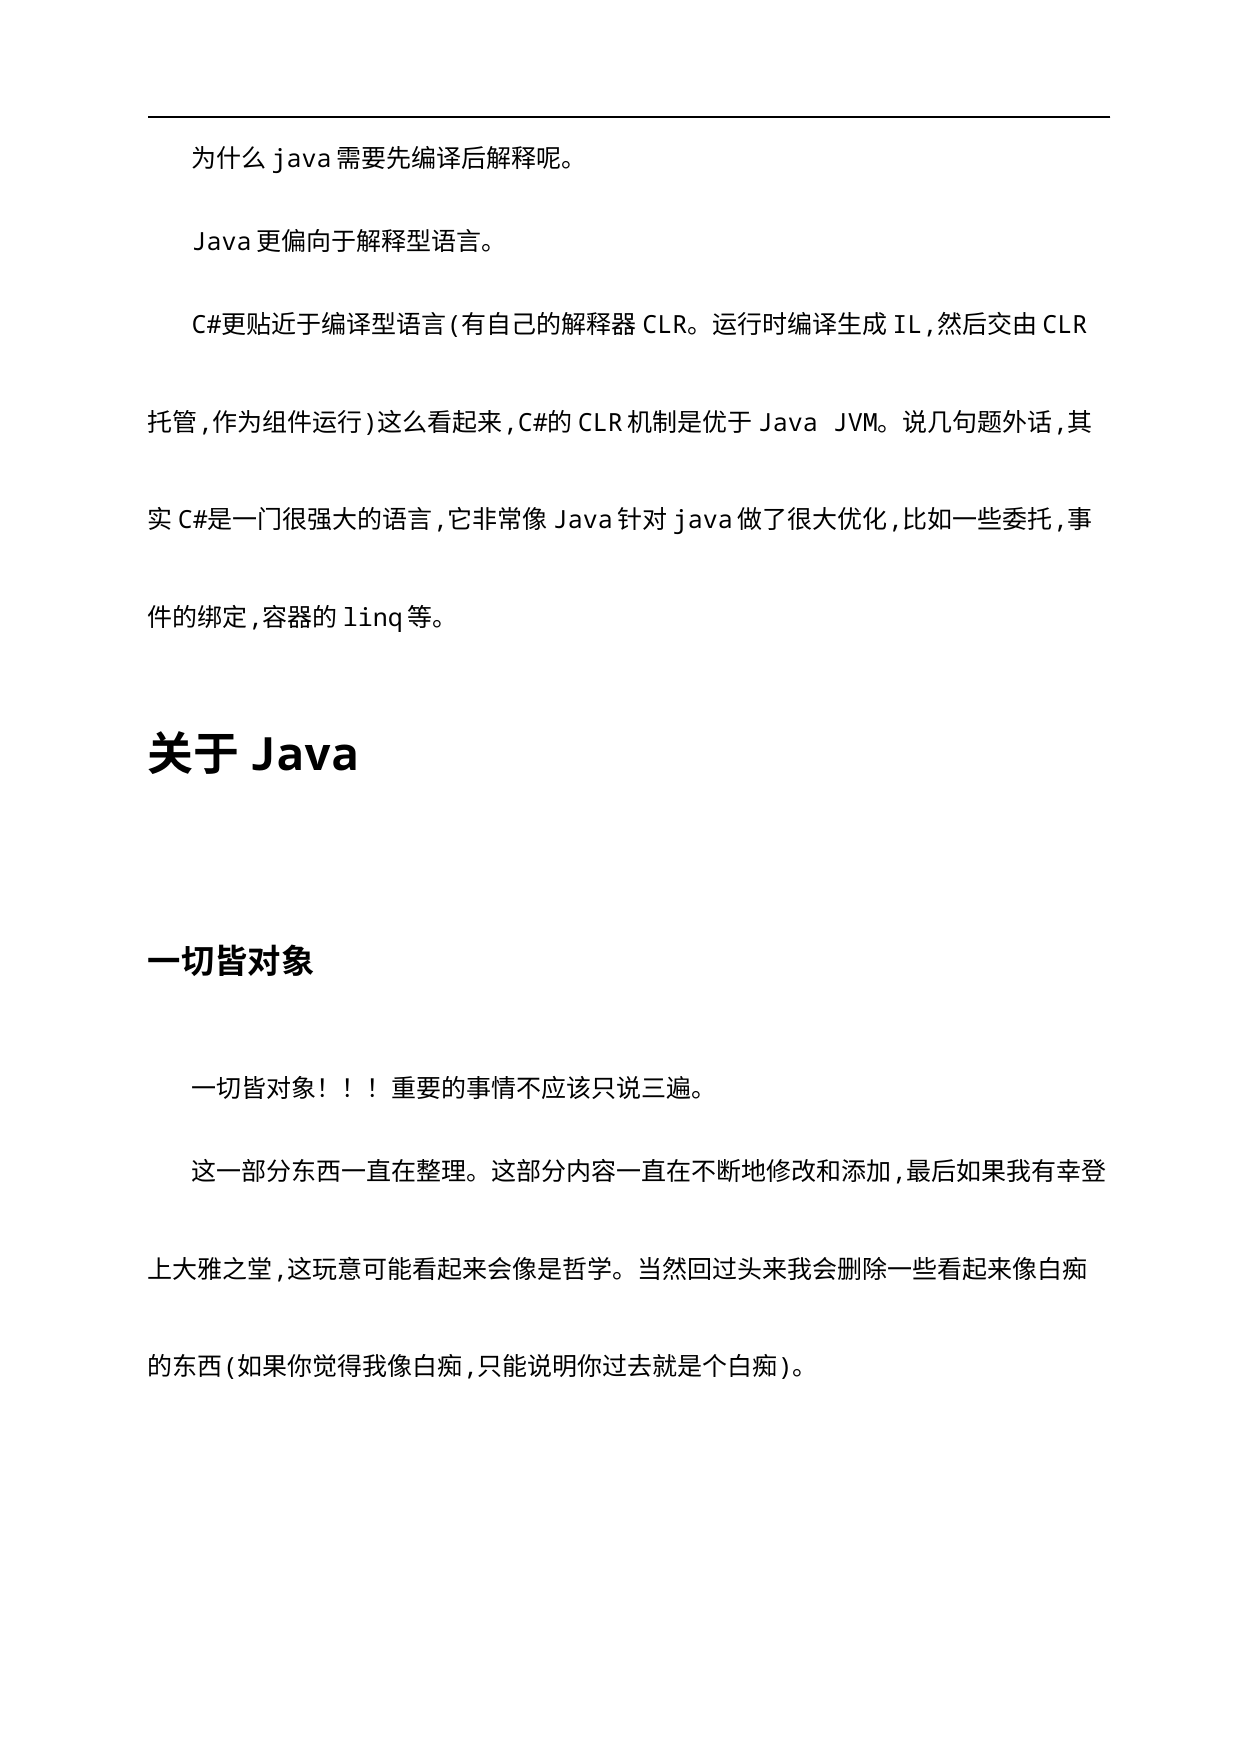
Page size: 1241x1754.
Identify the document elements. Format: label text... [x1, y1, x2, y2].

text Java更偏向于解释型语言。 [148, 207, 1110, 272]
subtitle 一切皆对象 [148, 927, 1110, 992]
subtitle 关于Java [148, 701, 1110, 799]
text 为什么java需要先编译后解释呢。 [148, 124, 1110, 189]
text 一切皆对象！！！重要的事情不应该只说三遍。 [148, 1054, 1110, 1119]
text 这一部分东西一直在整理。这部分内容一直在不断地修改和添加,最后如果我有幸登上大雅之堂,这玩意可能看起来会像是哲学。当然回过头来我会删除一些看起来像白痴的东西(如果你觉得我像白痴,只能说明你过去就是个白痴)。 [148, 1137, 1110, 1397]
text C#更贴近于编译型语言(有自己的解释器 CLR。运行时编译生成IL,然后交由CLR托管,作为组件运行)这么看起来,C#的CLR机制是优于Java JVM。说几句题外话,其实C#是一门很强大的语言,它非常像Java针对java做了很大优化,比如一些委托,事件的绑定,容器的linq等。 [148, 290, 1110, 648]
